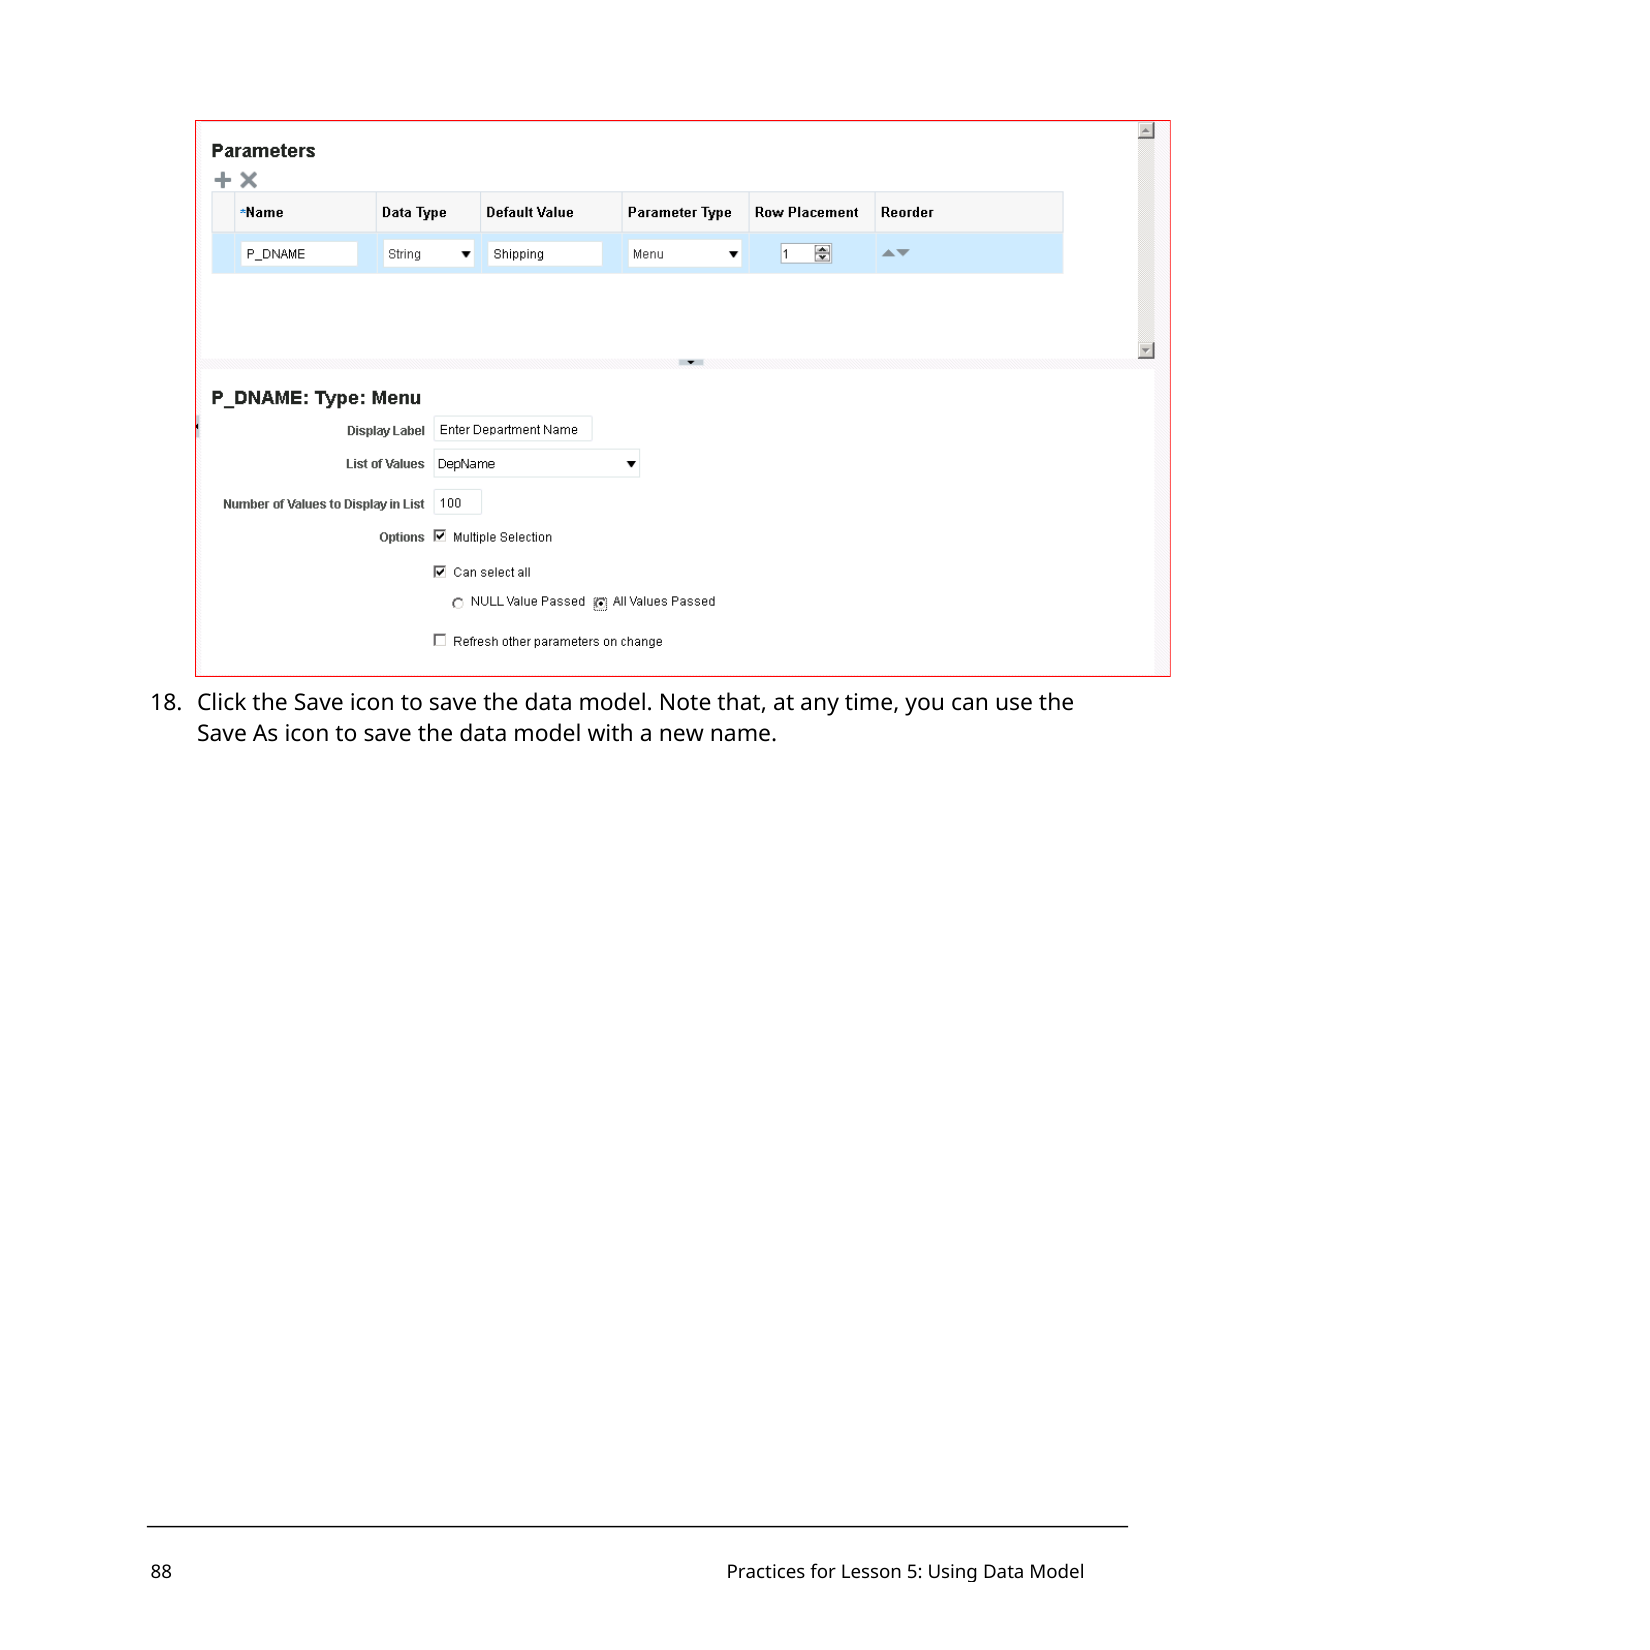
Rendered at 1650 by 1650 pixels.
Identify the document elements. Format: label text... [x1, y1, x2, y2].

picture [195, 120, 1171, 677]
list Click the Save icon to save the data model. Note that, at any time, you can use the Save As icon to save the data model with a new name. [150, 685, 1120, 748]
